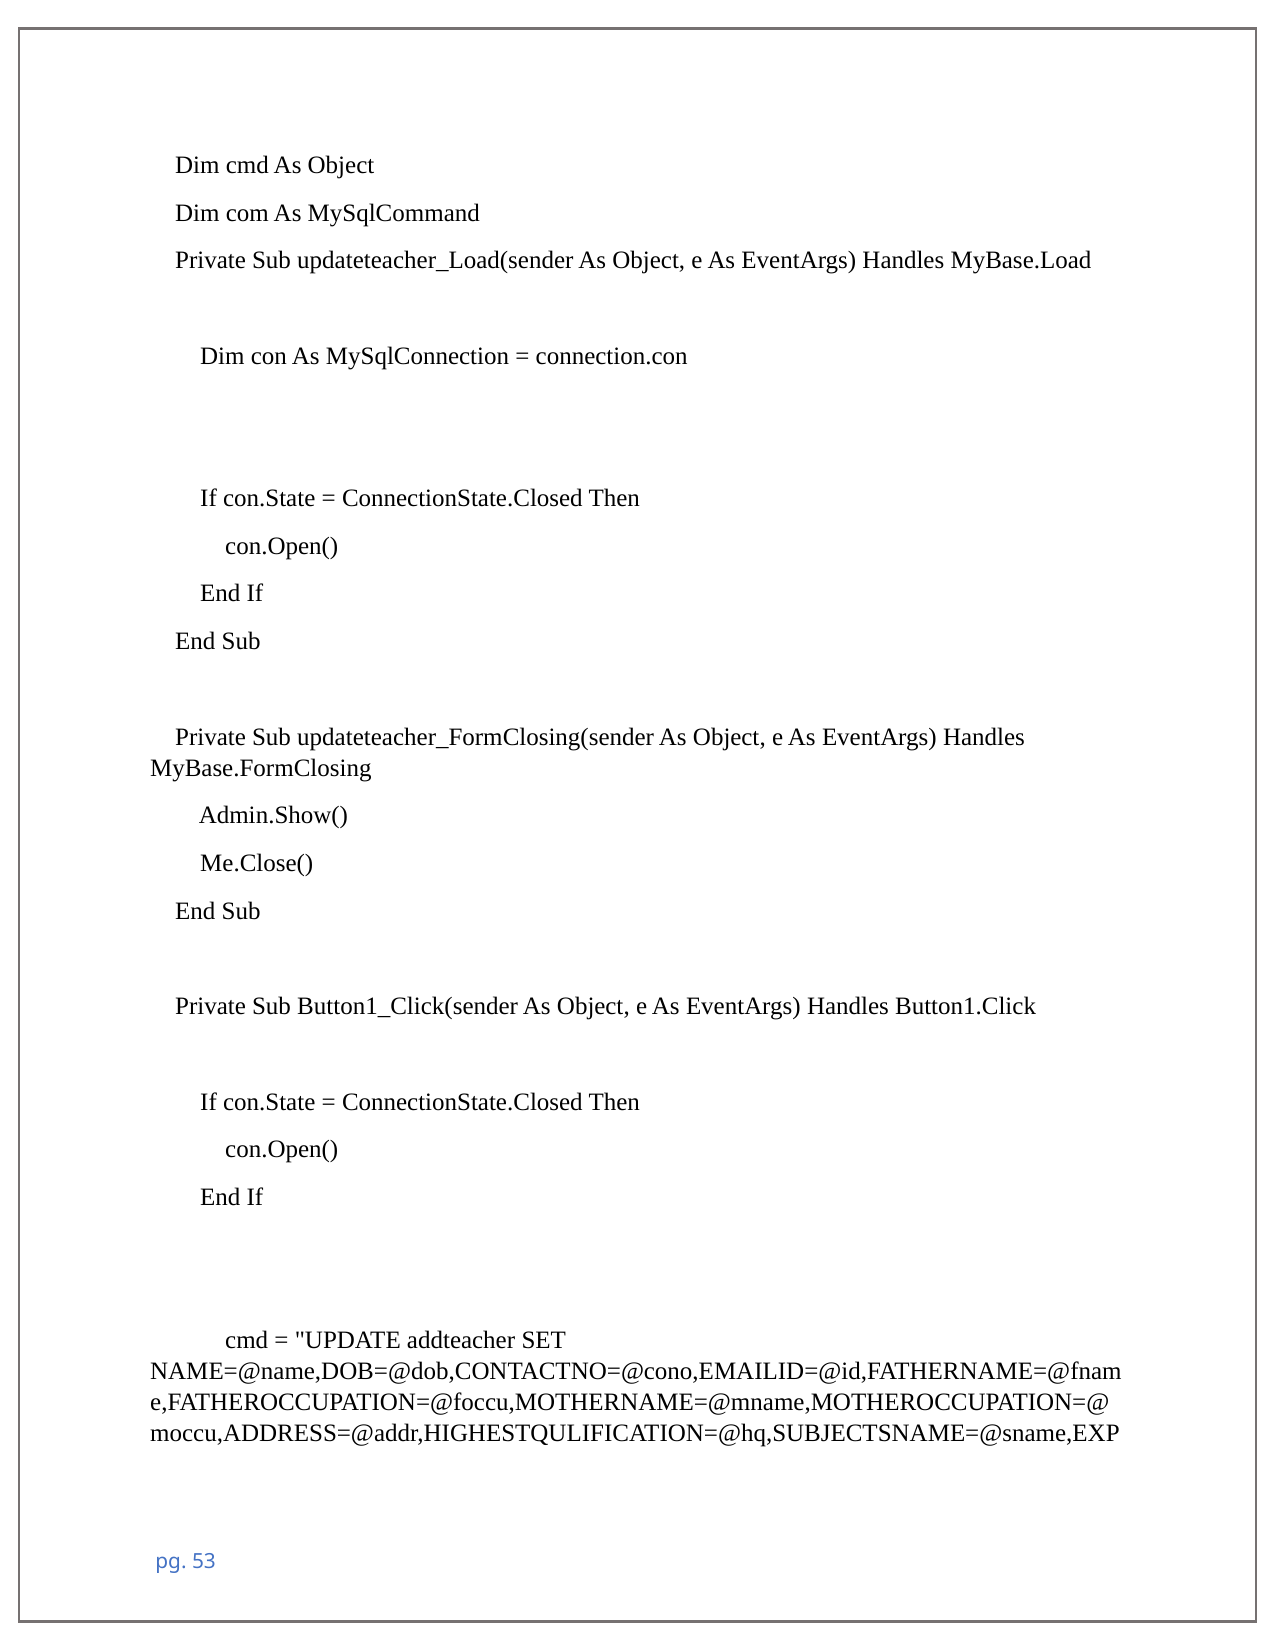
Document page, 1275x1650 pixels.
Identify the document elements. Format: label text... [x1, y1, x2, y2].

text Dim cmd As Object [150, 150, 1125, 179]
text con.Open() [150, 1134, 1125, 1163]
text If con.State = ConnectionState.Closed Then [150, 1087, 1125, 1115]
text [150, 341, 1125, 369]
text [150, 1325, 1125, 1447]
text End If [150, 1182, 1125, 1211]
text Me.Close() [150, 848, 1125, 877]
text Dim com As MySqlCommand [150, 198, 1125, 226]
text Private Sub updateteacher_FormClosing(sender As Object, e As EventArgs) Handles MyBase.FormClosing [150, 722, 1125, 781]
text Private Sub Button1_Click(sender As Object, e As EventArgs) Handles Button1.Click [150, 991, 1125, 1020]
text Private Sub updateteacher_Load(sender As Object, e As EventArgs) Handles MyBase.Load [150, 245, 1125, 274]
text Admin.Show() [150, 800, 1125, 829]
text End If [150, 578, 1125, 607]
text con.Open() [150, 531, 1125, 559]
text End Sub [150, 626, 1125, 655]
text If con.State = ConnectionState.Closed Then [150, 483, 1125, 512]
text End Sub [150, 896, 1125, 924]
